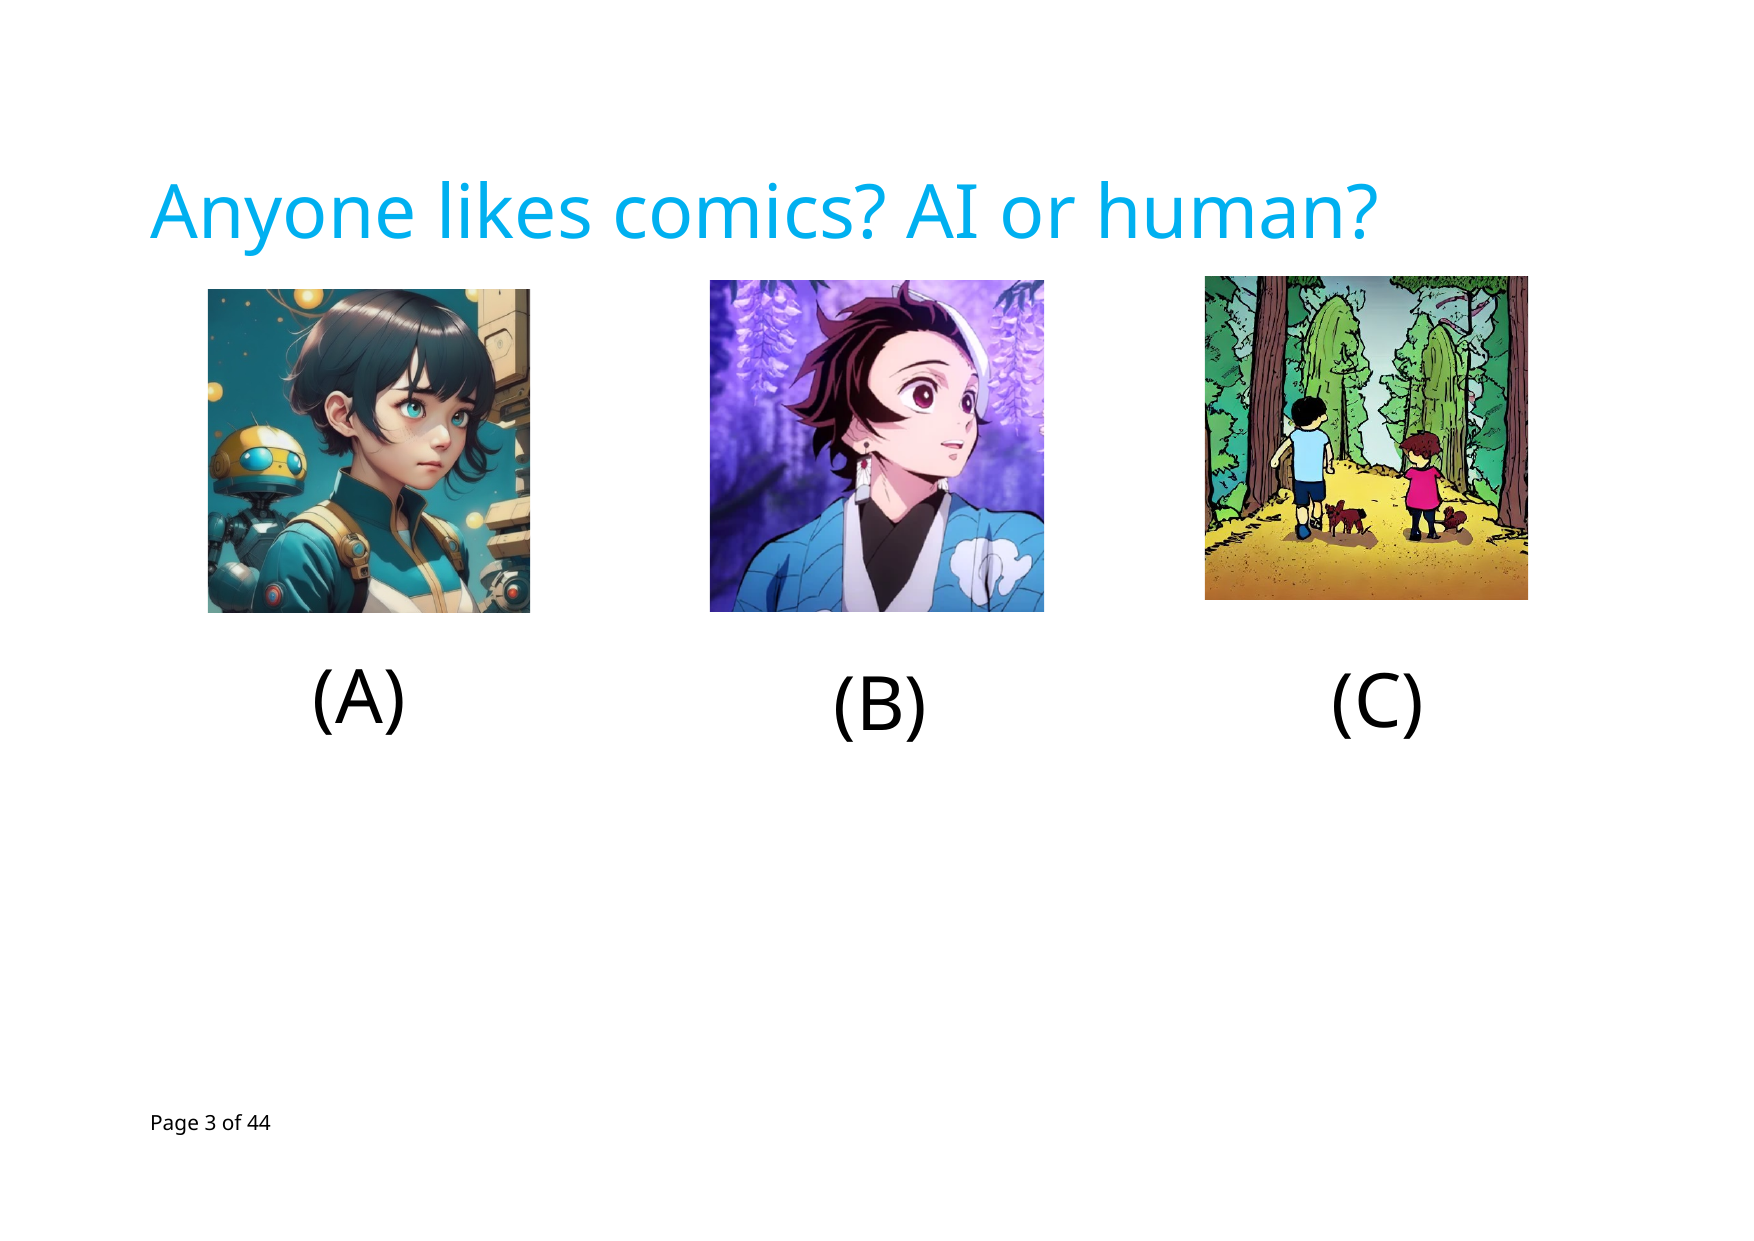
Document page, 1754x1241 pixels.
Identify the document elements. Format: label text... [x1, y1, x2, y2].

picture [1204, 276, 1529, 600]
picture [709, 280, 1045, 612]
picture [207, 289, 531, 613]
text Anyone likes comics? AI or human? [150, 153, 1604, 266]
